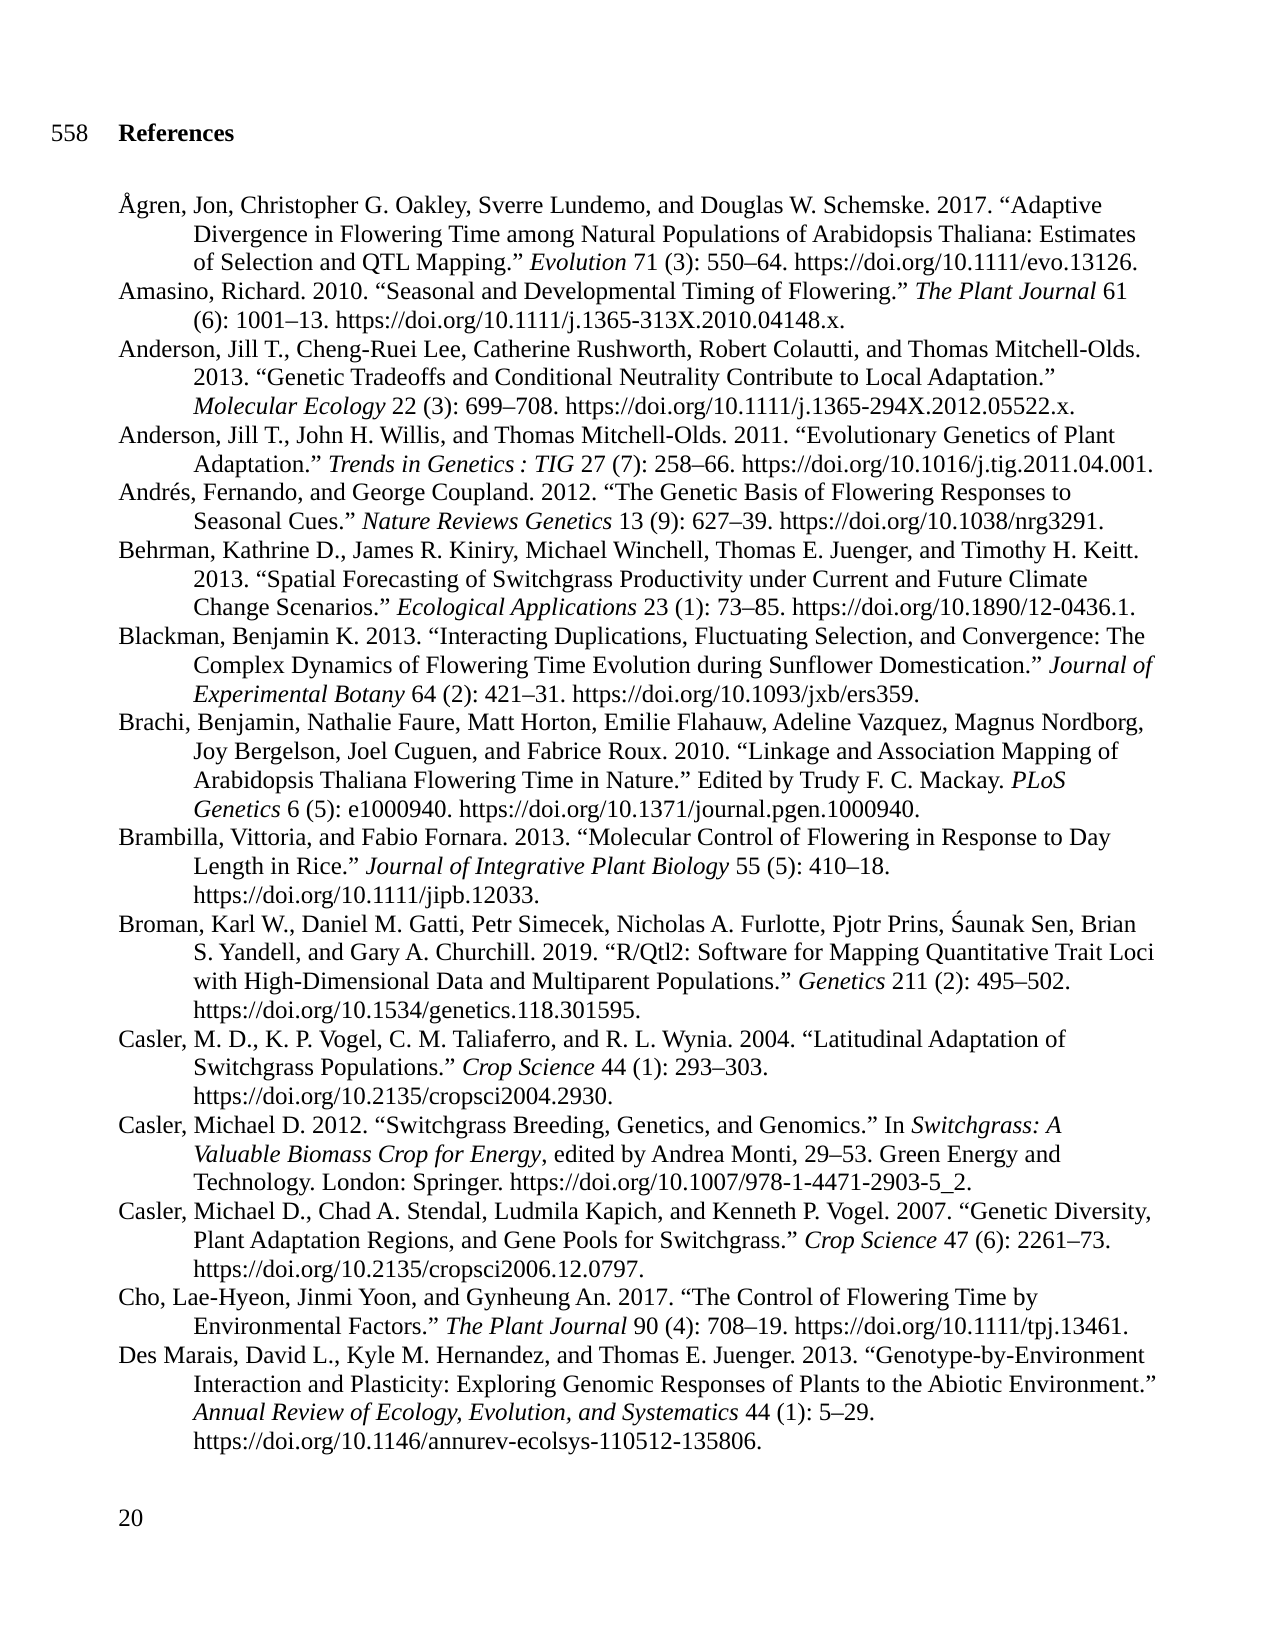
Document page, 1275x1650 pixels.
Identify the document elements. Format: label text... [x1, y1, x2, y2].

text References [118, 118, 1157, 147]
text Anderson, Jill T., John H. Willis, and Thomas Mitchell-Olds. 2011. “Evolutionary Genetics of Plant Adaptation.” Trends in Genetics : TIG 27 (7): 258–66. https://doi.org/10.1016/j.tig.2011.04.001. [118, 420, 1157, 477]
text Amasino, Richard. 2010. “Seasonal and Developmental Timing of Flowering.” The Plant Journal 61 (6): 1001–13. https://doi.org/10.1111/j.1365-313X.2010.04148.x. [118, 276, 1157, 334]
text Cho, Lae-Hyeon, Jinmi Yoon, and Gynheung An. 2017. “The Control of Flowering Time by Environmental Factors.” The Plant Journal 90 (4): 708–19. https://doi.org/10.1111/tpj.13461. [118, 1282, 1157, 1340]
text Blackman, Benjamin K. 2013. “Interacting Duplications, Fluctuating Selection, and Convergence: The Complex Dynamics of Flowering Time Evolution during Sunflower Domestication.” Journal of Experimental Botany 64 (2): 421–31. https://doi.org/10.1093/jxb/ers359. [118, 621, 1157, 707]
text Casler, Michael D. 2012. “Switchgrass Breeding, Genetics, and Genomics.” In Switchgrass: A Valuable Biomass Crop for Energy, edited by Andrea Monti, 29–53. Green Energy and Technology. London: Springer. https://doi.org/10.1007/978-1-4471-2903-5_2. [118, 1110, 1157, 1196]
text Brachi, Benjamin, Nathalie Faure, Matt Horton, Emilie Flahauw, Adeline Vazquez, Magnus Nordborg, Joy Bergelson, Joel Cuguen, and Fabrice Roux. 2010. “Linkage and Association Mapping of Arabidopsis Thaliana Flowering Time in Nature.” Edited by Trudy F. C. Mackay. PLoS Genetics 6 (5): e1000940. https://doi.org/10.1371/journal.pgen.1000940. [118, 707, 1157, 822]
text Casler, M. D., K. P. Vogel, C. M. Taliaferro, and R. L. Wynia. 2004. “Latitudinal Adaptation of Switchgrass Populations.” Crop Science 44 (1): 293–303. https://doi.org/10.2135/cropsci2004.2930. [118, 1024, 1157, 1110]
text Des Marais, David L., Kyle M. Hernandez, and Thomas E. Juenger. 2013. “Genotype-by-Environment Interaction and Plasticity: Exploring Genomic Responses of Plants to the Abiotic Environment.” Annual Review of Ecology, Evolution, and Systematics 44 (1): 5–29. https://doi.org/10.1146/annurev-ecolsys-110512-135806. [118, 1340, 1157, 1455]
text Broman, Karl W., Daniel M. Gatti, Petr Simecek, Nicholas A. Furlotte, Pjotr Prins, Śaunak Sen, Brian S. Yandell, and Gary A. Churchill. 2019. “R/Qtl2: Software for Mapping Quantitative Trait Loci with High-Dimensional Data and Multiparent Populations.” Genetics 211 (2): 495–502. https://doi.org/10.1534/genetics.118.301595. [118, 909, 1157, 1024]
text Andrés, Fernando, and George Coupland. 2012. “The Genetic Basis of Flowering Responses to Seasonal Cues.” Nature Reviews Genetics 13 (9): 627–39. https://doi.org/10.1038/nrg3291. [118, 477, 1157, 535]
text Casler, Michael D., Chad A. Stendal, Ludmila Kapich, and Kenneth P. Vogel. 2007. “Genetic Diversity, Plant Adaptation Regions, and Gene Pools for Switchgrass.” Crop Science 47 (6): 2261–73. https://doi.org/10.2135/cropsci2006.12.0797. [118, 1196, 1157, 1282]
text Anderson, Jill T., Cheng-Ruei Lee, Catherine Rushworth, Robert Colautti, and Thomas Mitchell-Olds. 2013. “Genetic Tradeoffs and Conditional Neutrality Contribute to Local Adaptation.” Molecular Ecology 22 (3): 699–708. https://doi.org/10.1111/j.1365-294X.2012.05522.x. [118, 334, 1157, 420]
text Ågren, Jon, Christopher G. Oakley, Sverre Lundemo, and Douglas W. Schemske. 2017. “Adaptive Divergence in Flowering Time among Natural Populations of Arabidopsis Thaliana: Estimates of Selection and QTL Mapping.” Evolution 71 (3): 550–64. https://doi.org/10.1111/evo.13126. [118, 190, 1157, 276]
text Behrman, Kathrine D., James R. Kiniry, Michael Winchell, Thomas E. Juenger, and Timothy H. Keitt. 2013. “Spatial Forecasting of Switchgrass Productivity under Current and Future Climate Change Scenarios.” Ecological Applications 23 (1): 73–85. https://doi.org/10.1890/12-0436.1. [118, 535, 1157, 621]
text Brambilla, Vittoria, and Fabio Fornara. 2013. “Molecular Control of Flowering in Response to Day Length in Rice.” Journal of Integrative Plant Biology 55 (5): 410–18. https://doi.org/10.1111/jipb.12033. [118, 822, 1157, 909]
